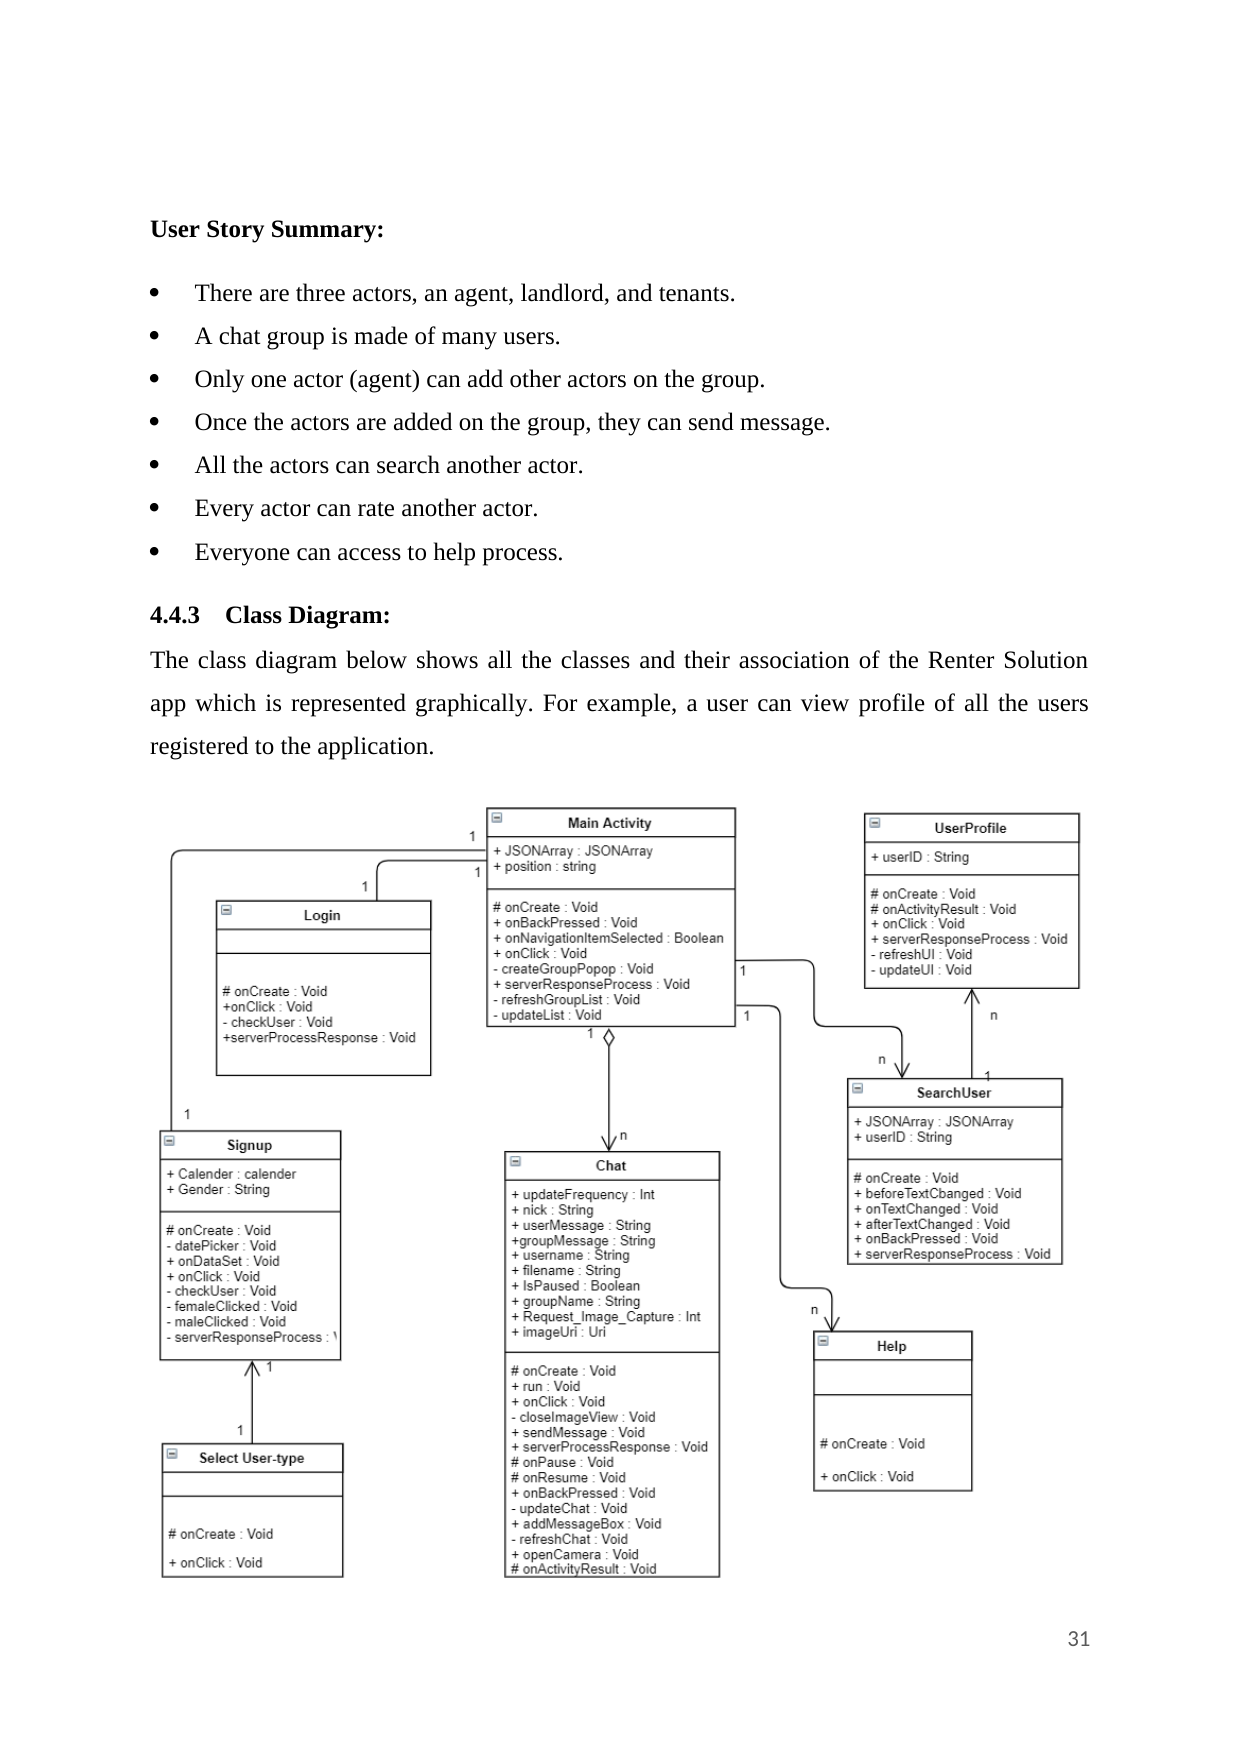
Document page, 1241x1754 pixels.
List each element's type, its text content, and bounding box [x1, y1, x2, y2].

list There are three actors, an agent, landlord, and tenants. [150, 278, 1090, 307]
list A chat group is made of many users. [150, 321, 1090, 350]
list Everyone can access to help process. [150, 537, 1090, 565]
list Once the actors are added on the group, they can send message. [150, 407, 1090, 436]
list Every actor can rate another actor. [150, 493, 1090, 522]
text The class diagram below shows all the classes and their association of the Renter Solution app which is represented graphically. For example, a user can view profile of all the users registered to the application. [150, 645, 1090, 760]
list All the actors can search another actor. [150, 450, 1090, 479]
text User Story Summary: [150, 214, 1090, 243]
picture [150, 795, 1091, 1588]
subtitle Class Diagram: [150, 601, 1090, 629]
list Only one actor (agent) can add other actors on the group. [150, 364, 1090, 393]
